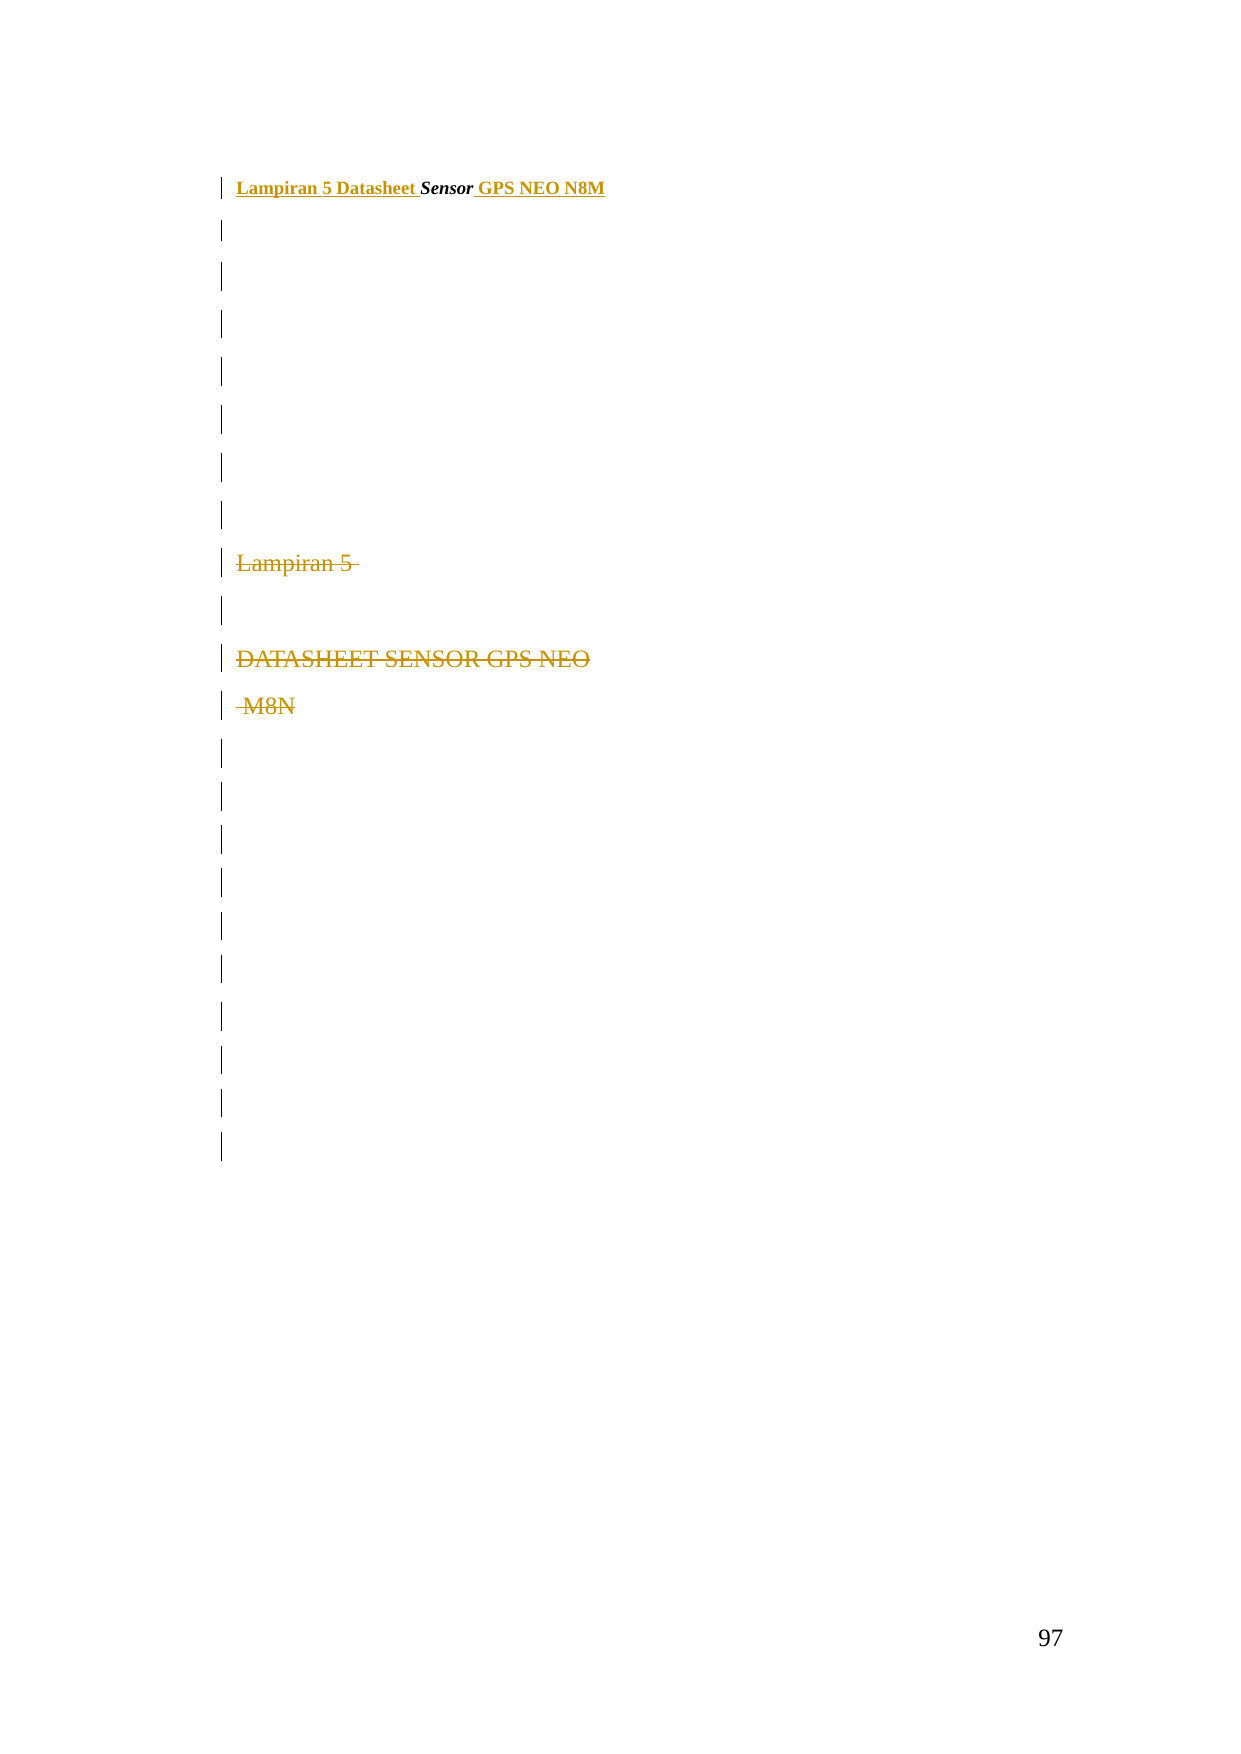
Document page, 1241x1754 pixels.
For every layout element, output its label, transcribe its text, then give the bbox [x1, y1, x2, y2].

text 5Sensor [236, 177, 1063, 199]
